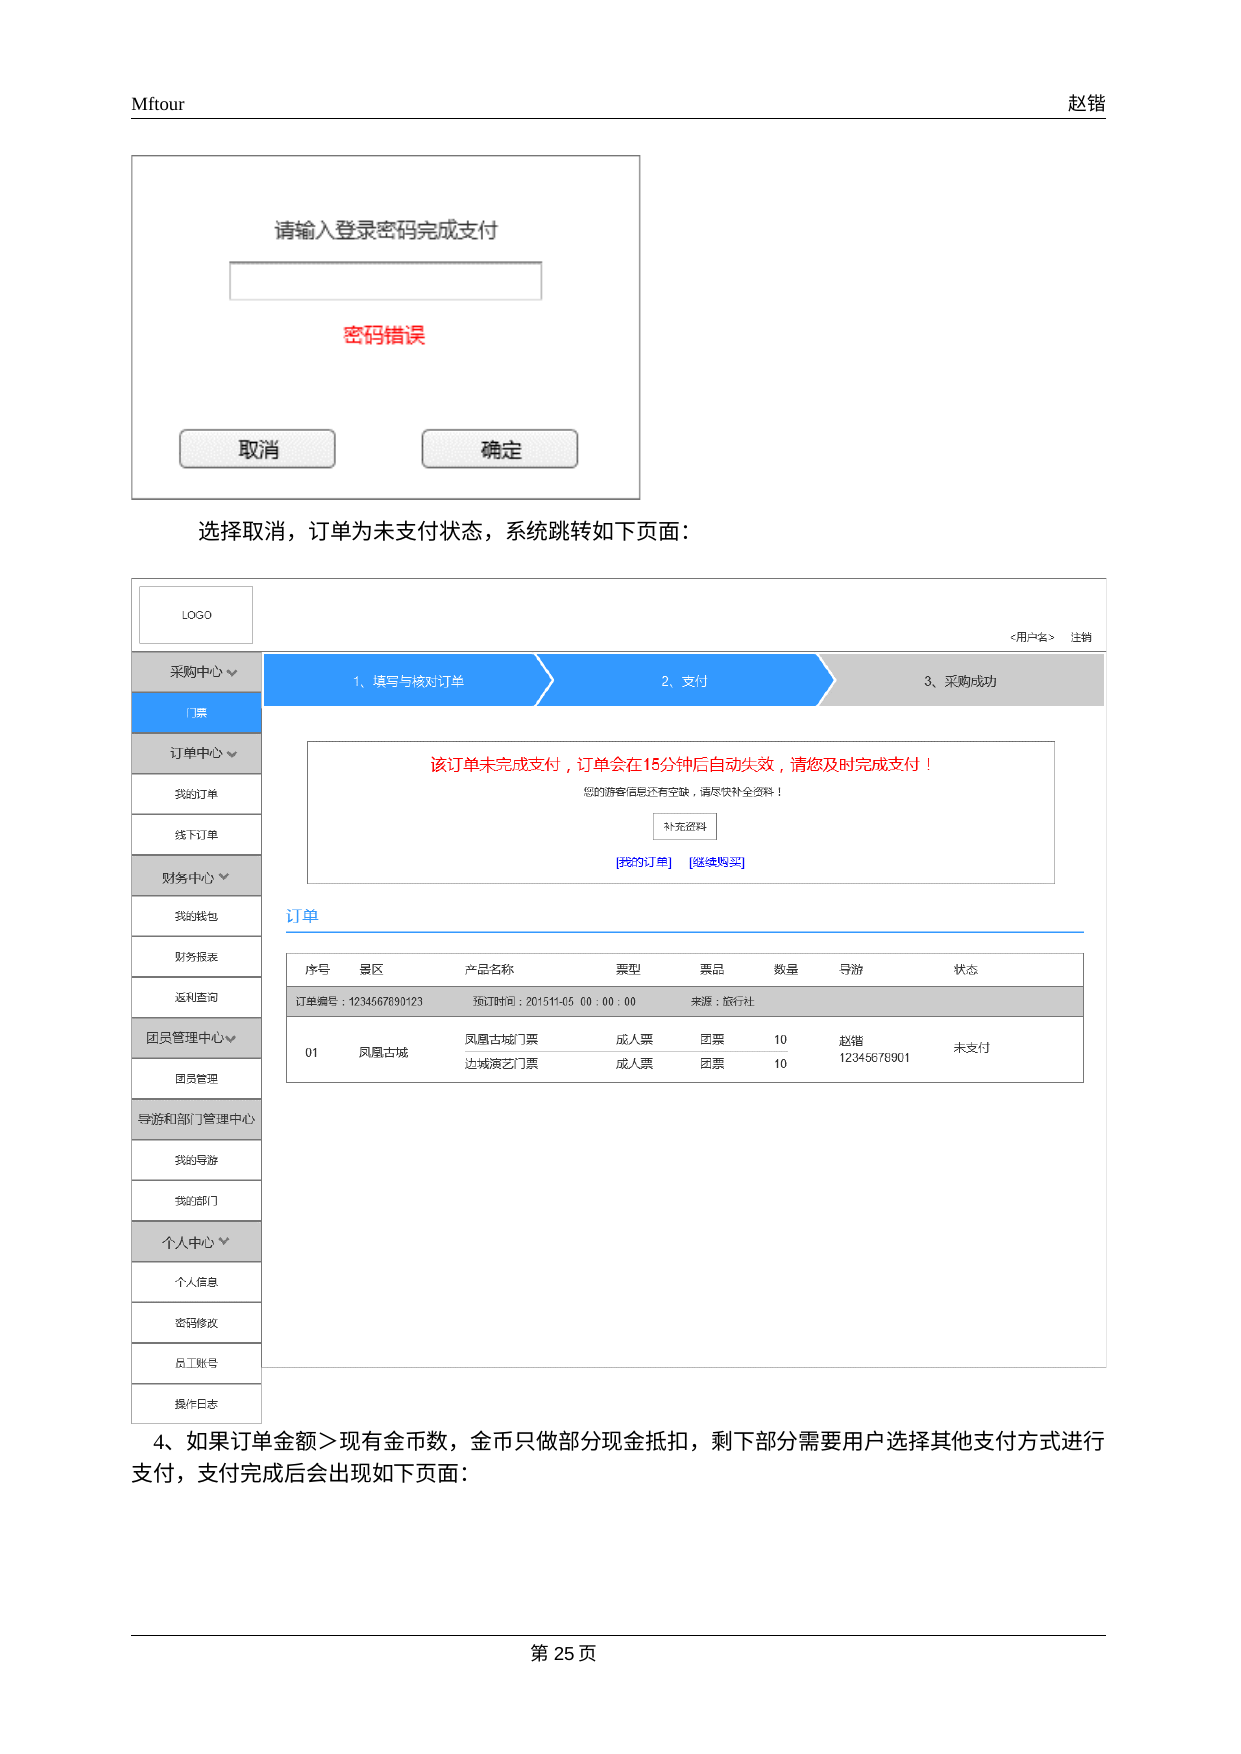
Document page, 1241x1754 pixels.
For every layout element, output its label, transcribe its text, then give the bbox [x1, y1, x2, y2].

picture [131, 578, 1107, 1424]
picture [131, 155, 641, 500]
text 4、如果订单金额＞现有金币数，金币只做部分现金抵扣，剩下部分需要用户选择其他支付方式进行支付，支付完成后会出现如下页面： [131, 1424, 1106, 1488]
text 选择取消，订单为未支付状态，系统跳转如下页面： [131, 513, 1106, 546]
